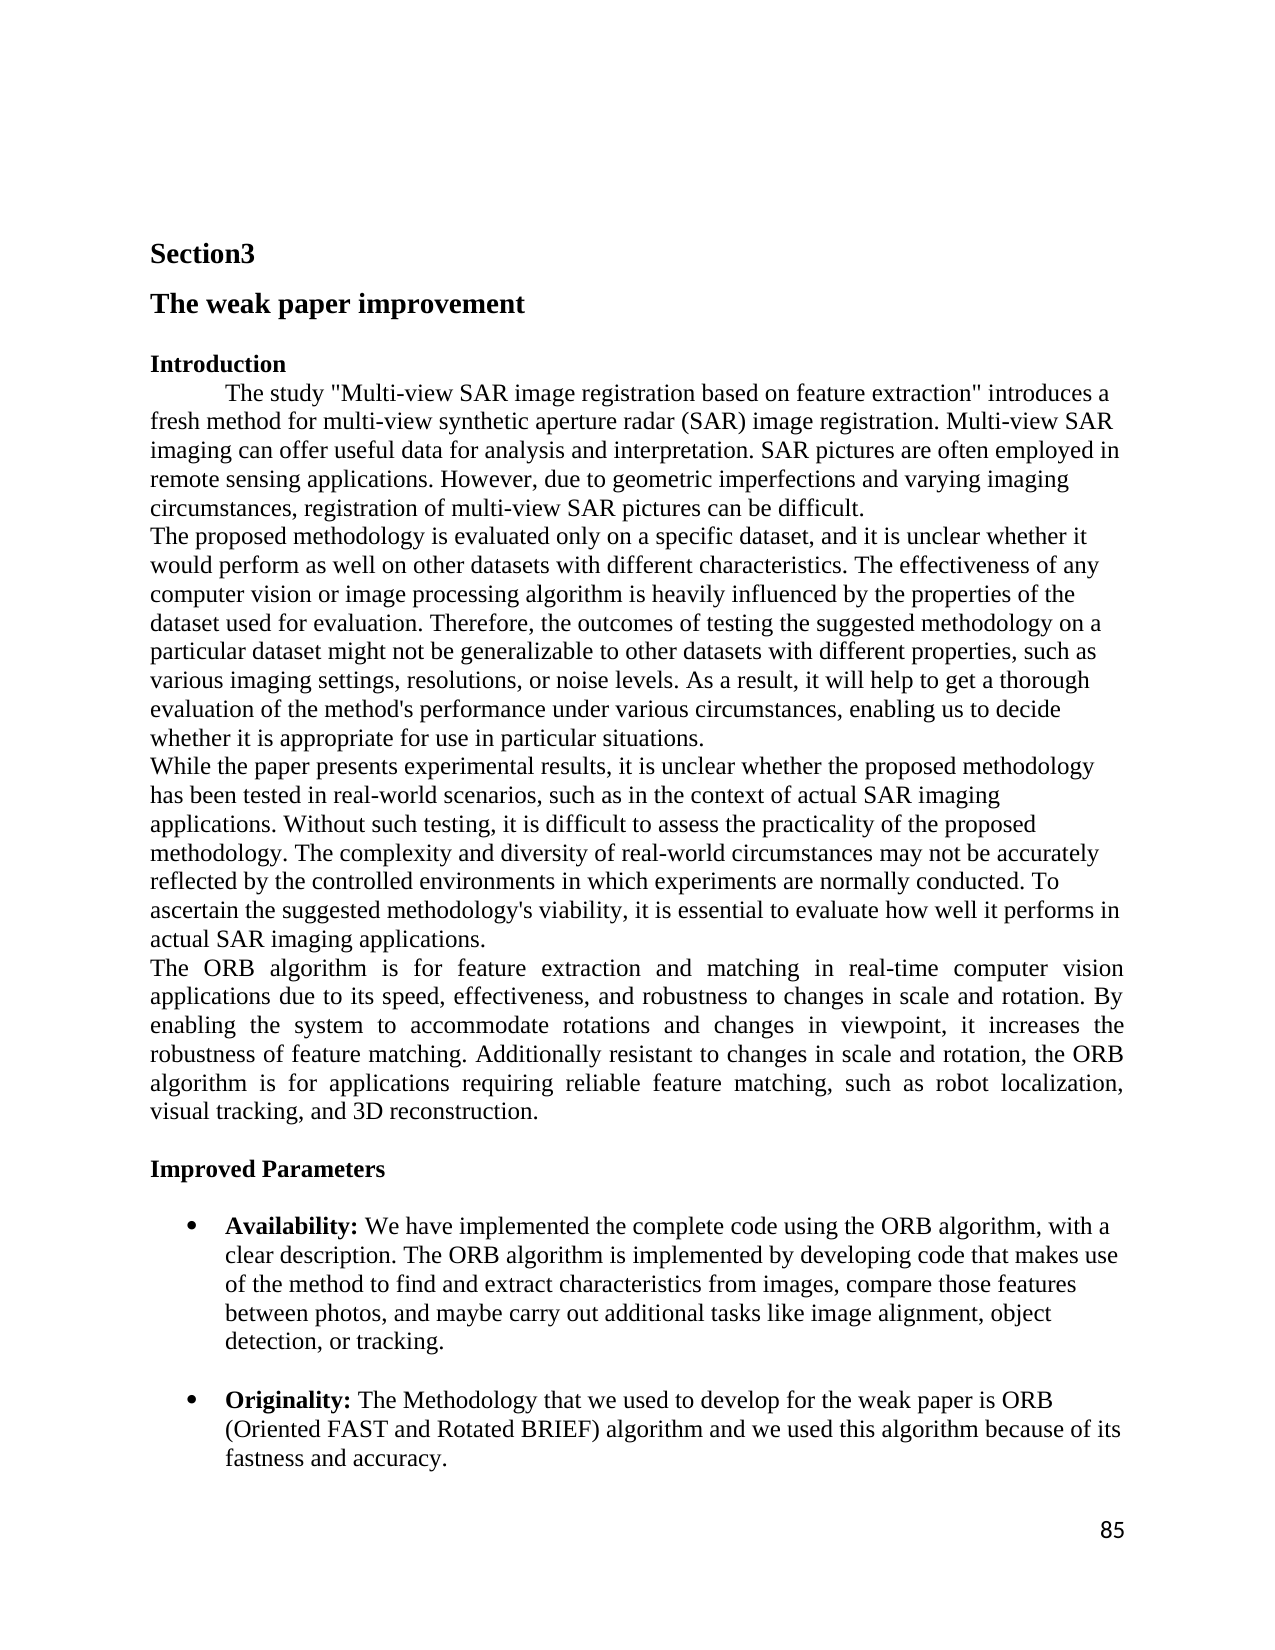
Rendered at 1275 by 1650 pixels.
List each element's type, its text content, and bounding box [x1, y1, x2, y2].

text The proposed methodology is evaluated only on a specific dataset, and it is unclear whether it would perform as well on other datasets with different characteristics. The effectiveness of any computer vision or image processing algorithm is heavily influenced by the properties of the dataset used for evaluation. Therefore, the outcomes of testing the suggested methodology on a particular dataset might not be generalizable to other datasets with different properties, such as various imaging settings, resolutions, or noise levels. As a result, it will help to get a thorough evaluation of the method's performance under various circumstances, enabling us to decide whether it is appropriate for use in particular situations. [150, 921, 1125, 1151]
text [150, 1352, 1125, 1467]
text The weak paper improvement [150, 686, 1125, 719]
text Section3 [150, 635, 1125, 669]
text The study "Multi-view SAR image registration based on feature extraction" introduces a fresh method for multi-view synthetic aperture radar (SAR) image registration. Multi-view SAR imaging can offer useful data for analysis and interpretation. SAR pictures are often employed in remote sensing applications. However, due to geometric imperfections and varying imaging circumstances, registration of multi-view SAR pictures can be difficult. [150, 777, 1125, 921]
text Maturity Vs Paper numbers [150, 506, 1125, 535]
text While the paper presents experimental results, it is unclear whether the proposed methodology has been tested in real-world scenarios, such as in the context of actual SAR imaging applications. Without such testing, it is difficult to assess the practicality of the proposed methodology. The complexity and diversity of real-world circumstances may not be accurately reflected by the controlled environments in which experiments are normally conducted. To ascertain the suggested methodology's viability, it is essential to evaluate how well it performs in actual SAR imaging applications. [150, 1151, 1125, 1352]
text Introduction [150, 748, 1125, 777]
